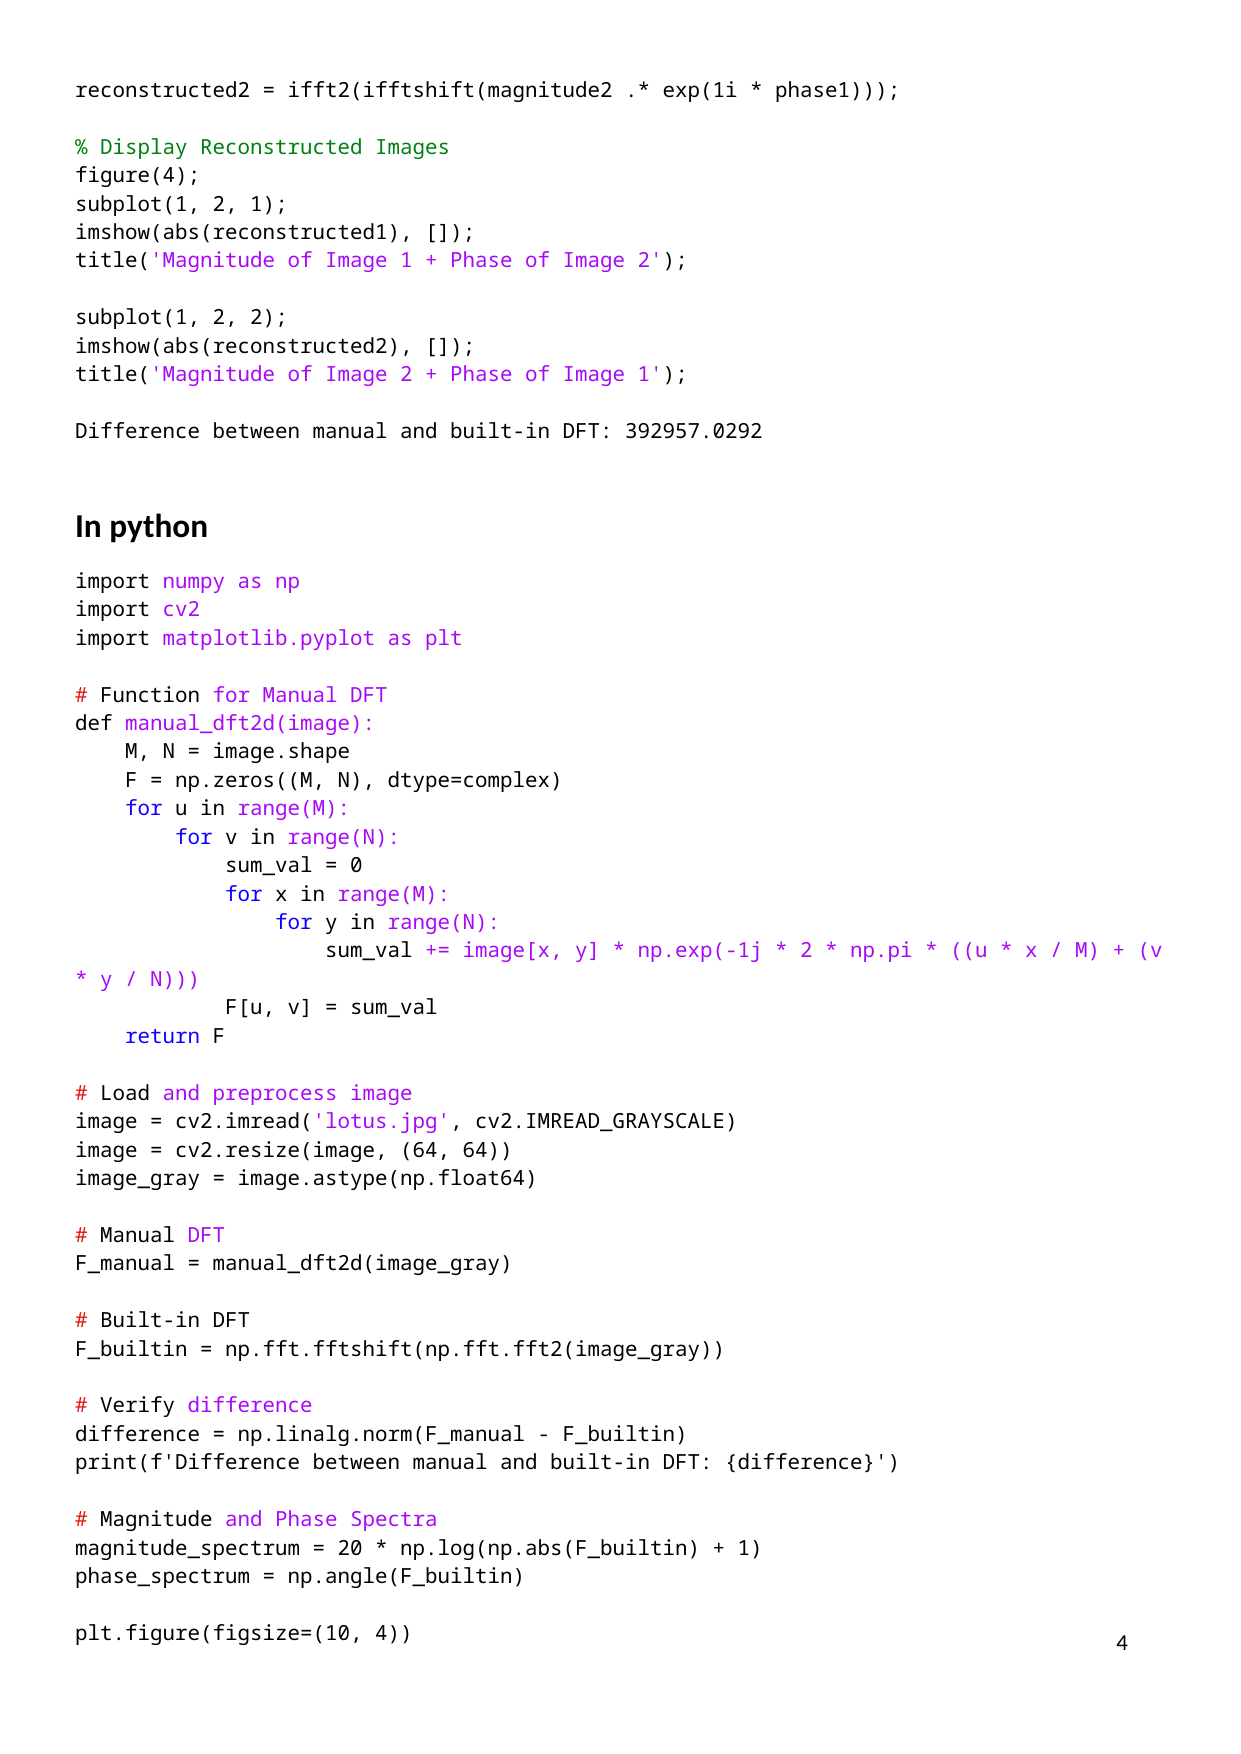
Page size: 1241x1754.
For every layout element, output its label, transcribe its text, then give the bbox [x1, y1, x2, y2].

text # Magnitude and Phase Spectra [75, 1504, 1165, 1533]
text phase_spectrum = np.angle(F_builtin) [75, 1561, 1165, 1590]
text import numpy as np [75, 566, 1165, 594]
text subplot(1, 2, 2); [75, 302, 1165, 331]
text imshow(abs(reconstructed1), []); [75, 217, 1165, 246]
text print(f'Difference between manual and built-in DFT: {difference}') [75, 1447, 1165, 1476]
text for y in range(N): [75, 907, 1165, 936]
text title('Magnitude of Image 2 + Phase of Image 1'); [75, 359, 1165, 388]
text # Load and preprocess image [75, 1078, 1165, 1106]
text import cv2 [75, 594, 1165, 623]
text F_manual = manual_dft2d(image_gray) [75, 1248, 1165, 1277]
text Difference between manual and built-in DFT: 392957.0292 [75, 416, 1165, 445]
text plt.figure(figsize=(10, 4)) [75, 1618, 1165, 1647]
text sum_val += image[x, y] * np.exp(-1j * 2 * np.pi * ((u * x / M) + (v * y / N))) [75, 936, 1165, 992]
text reconstructed2 = ifft2(ifftshift(magnitude2 .* exp(1i * phase1))); [75, 75, 1165, 103]
text magnitude_spectrum = 20 * np.log(np.abs(F_builtin) + 1) [75, 1533, 1165, 1561]
text subplot(1, 2, 1); [75, 189, 1165, 217]
text figure(4); [75, 160, 1165, 189]
text imshow(abs(reconstructed2), []); [75, 331, 1165, 359]
text # Built-in DFT [75, 1305, 1165, 1334]
text difference = np.linalg.norm(F_manual - F_builtin) [75, 1419, 1165, 1447]
text F_builtin = np.fft.fftshift(np.fft.fft2(image_gray)) [75, 1334, 1165, 1362]
text import matplotlib.pyplot as plt [75, 623, 1165, 651]
text for v in range(N): [75, 822, 1165, 850]
text image_gray = image.astype(np.float64) [75, 1163, 1165, 1192]
text M, N = image.shape [75, 737, 1165, 765]
text # Function for Manual DFT [75, 680, 1165, 708]
text # Verify difference [75, 1391, 1165, 1419]
text for u in range(M): [75, 793, 1165, 822]
text F = np.zeros((M, N), dtype=complex) [75, 765, 1165, 793]
text def manual_dft2d(image): [75, 708, 1165, 737]
text sum_val = 0 [75, 850, 1165, 879]
text % Display Reconstructed Images [75, 132, 1165, 160]
text image = cv2.imread('lotus.jpg', cv2.IMREAD_GRAYSCALE) [75, 1106, 1165, 1135]
text title('Magnitude of Image 1 + Phase of Image 2'); [75, 246, 1165, 274]
text F[u, v] = sum_val [75, 992, 1165, 1021]
text for x in range(M): [75, 879, 1165, 907]
text # Manual DFT [75, 1220, 1165, 1248]
text In python [75, 505, 1165, 546]
text return F [75, 1021, 1165, 1049]
text image = cv2.resize(image, (64, 64)) [75, 1135, 1165, 1163]
